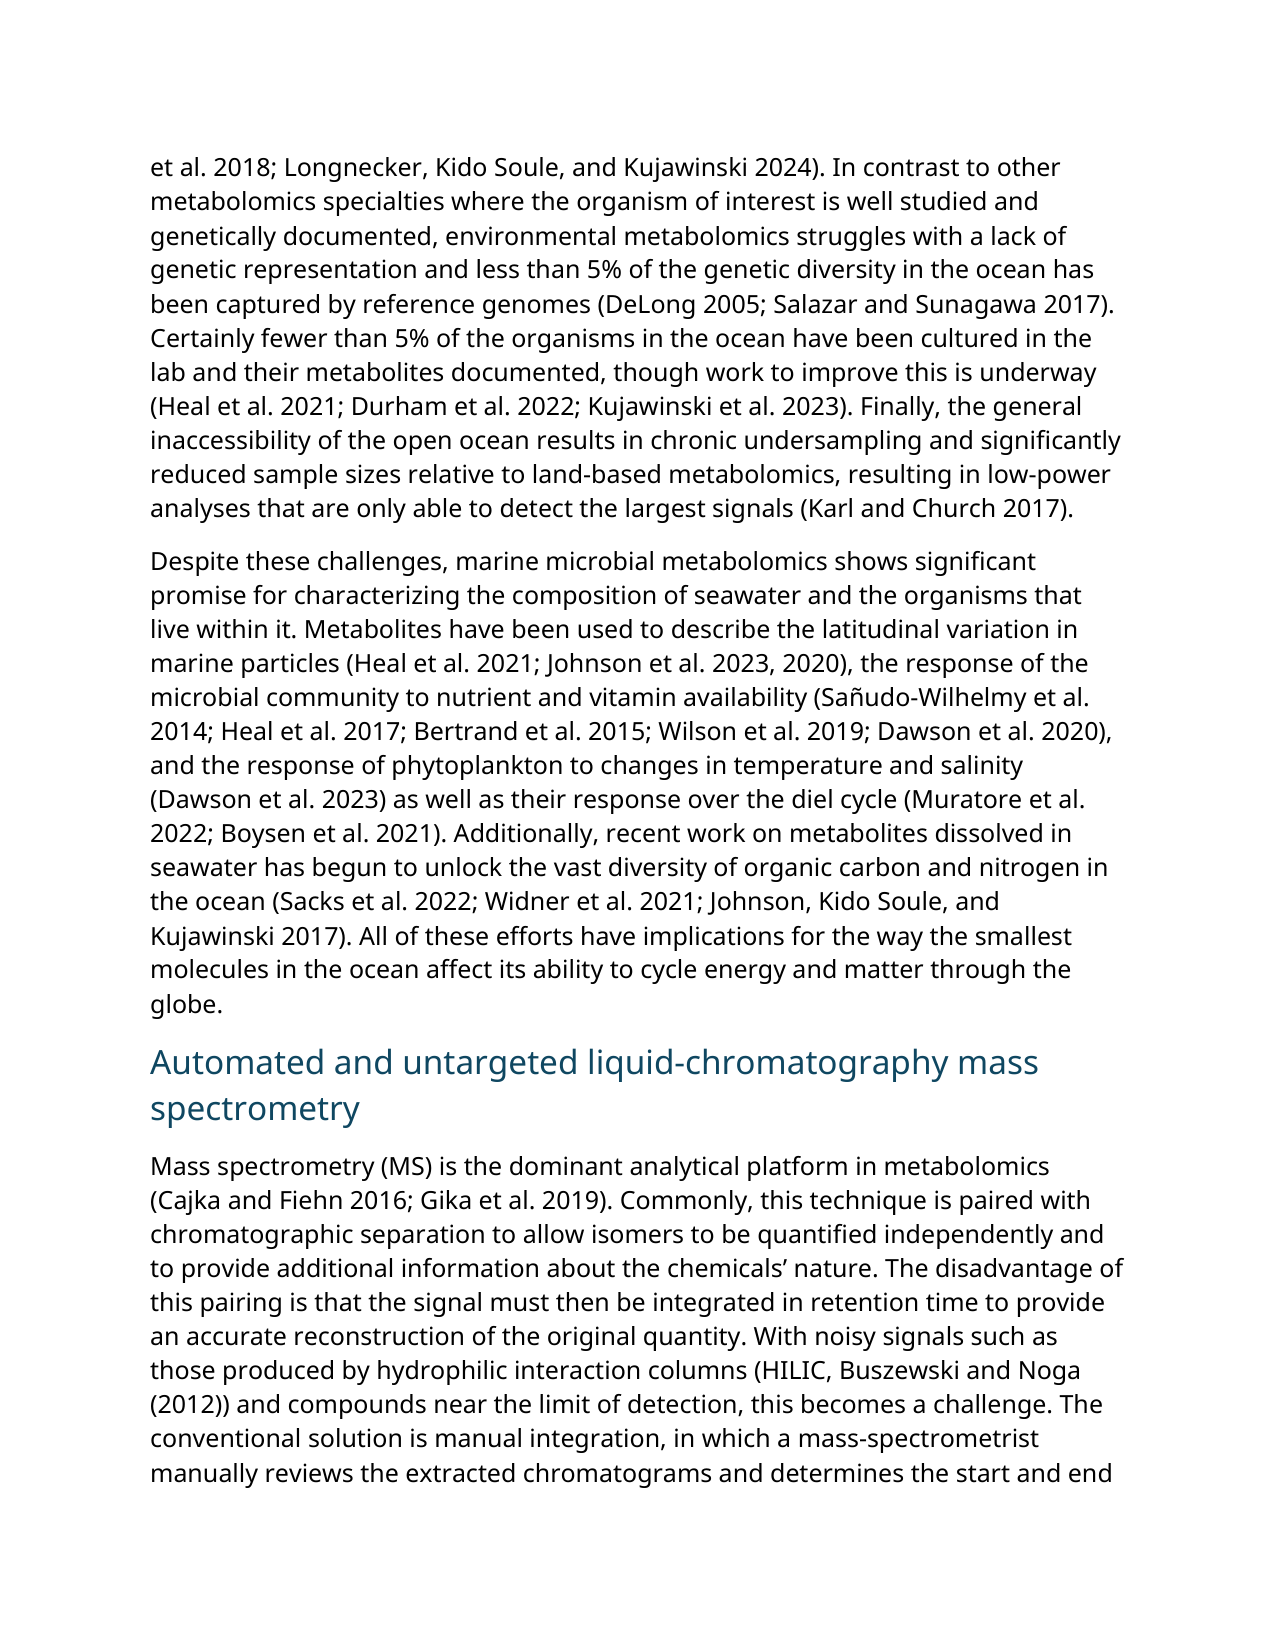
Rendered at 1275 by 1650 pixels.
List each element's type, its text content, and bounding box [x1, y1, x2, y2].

subtitle Automated and untargeted liquid-chromatography mass spectrometry [150, 1039, 1125, 1130]
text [150, 150, 1125, 525]
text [150, 1149, 1125, 1489]
text Despite these challenges, marine microbial metabolomics shows significant promise for characterizing the composition of seawater and the organisms that live within it. Metabolites have been used to describe the latitudinal variation in marine particles (Heal et al. 2021; Johnson et al. 2023, 2020), the response of the microbial community to nutrient and vitamin availability (Sañudo-Wilhelmy et al. 2014; Heal et al. 2017; Bertrand et al. 2015; Wilson et al. 2019; Dawson et al. 2020), and the response of phytoplankton to changes in temperature and salinity (Dawson et al. 2023) as well as their response over the diel cycle (Muratore et al. 2022; Boysen et al. 2021). Additionally, recent work on metabolites dissolved in seawater has begun to unlock the vast diversity of organic carbon and nitrogen in the ocean (Sacks et al. 2022; Widner et al. 2021; Johnson, Kido Soule, and Kujawinski 2017). All of these efforts have implications for the way the smallest molecules in the ocean affect its ability to cycle energy and matter through the globe. [150, 543, 1125, 1020]
